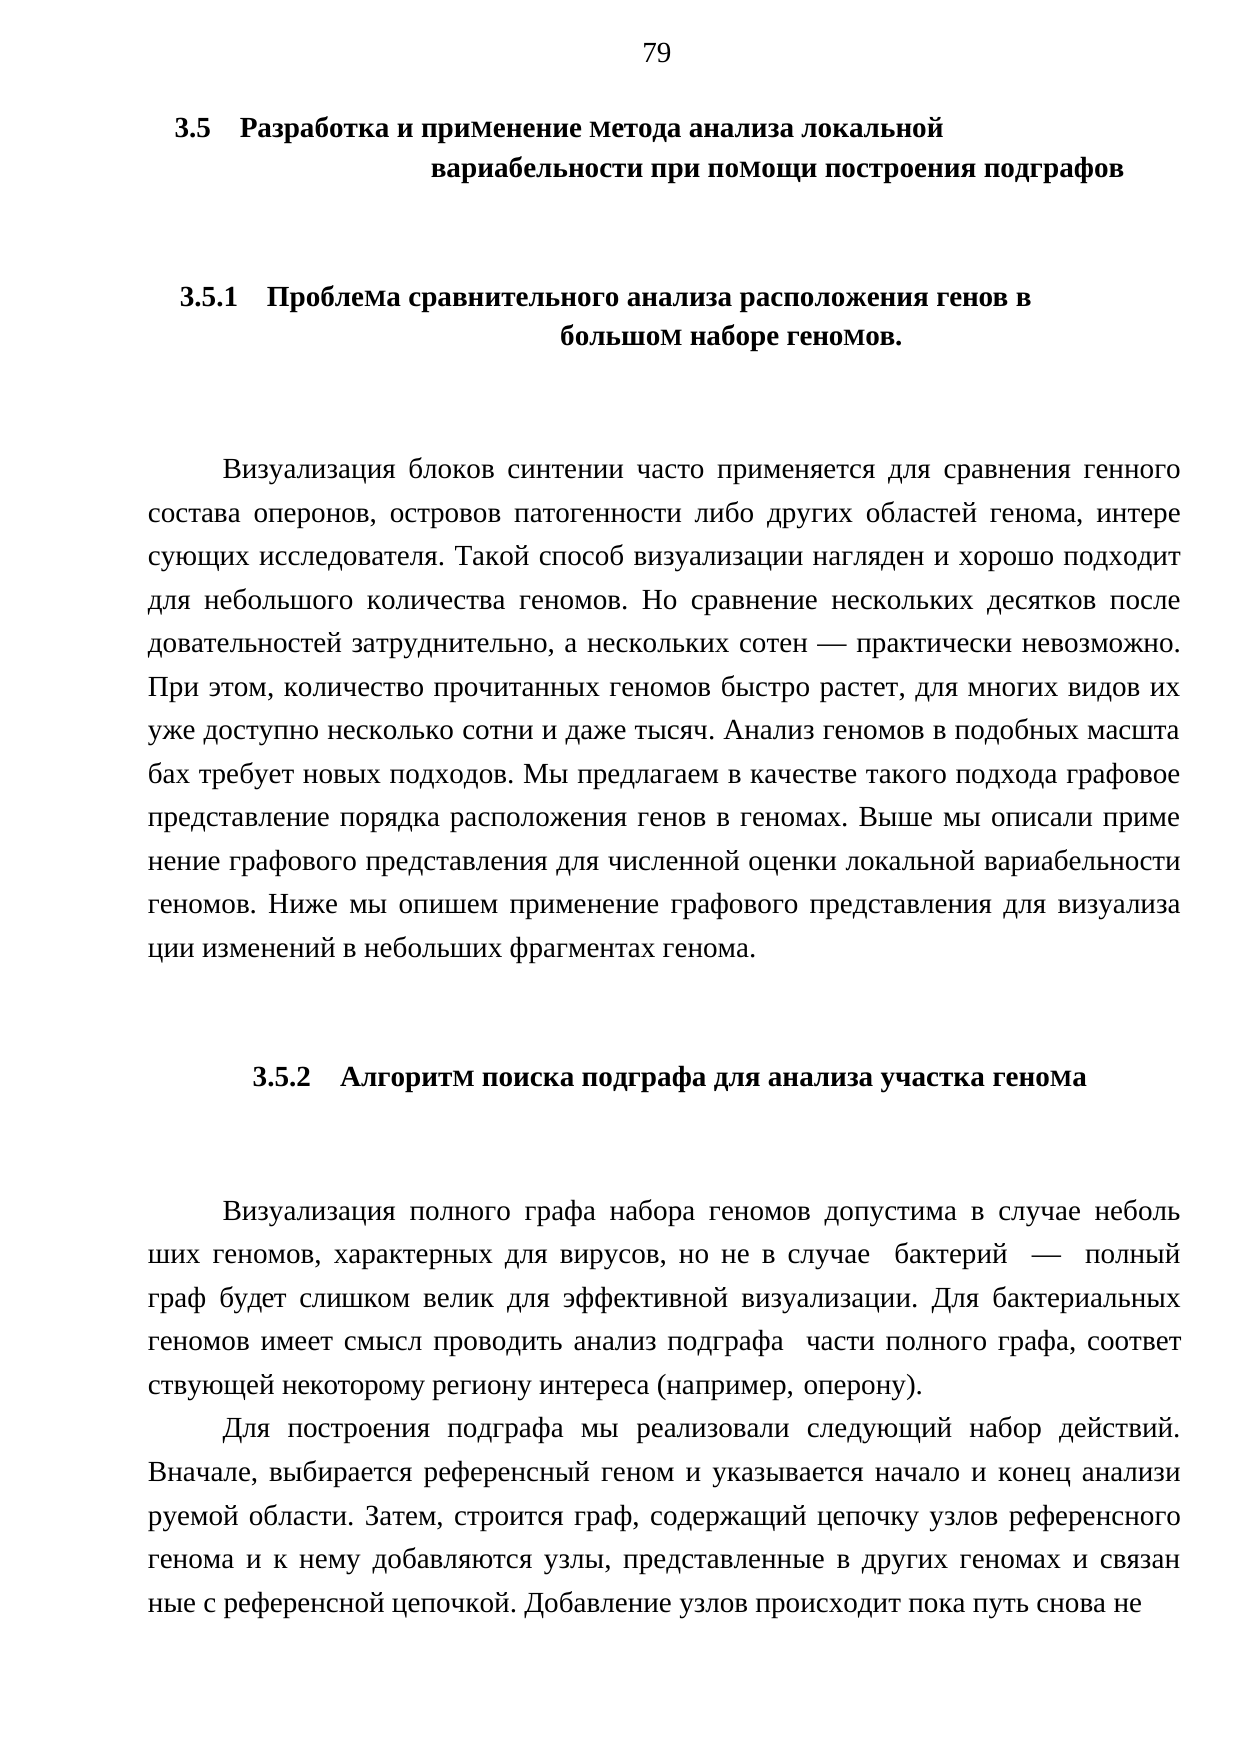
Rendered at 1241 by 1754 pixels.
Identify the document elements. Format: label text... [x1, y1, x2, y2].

text Для построения подграфа мы реализовали следующий набор действий. Вначале, выбирается референсный геном и указывается начало и конец анализи­ руемой области. Затем, строится граф, содержащий цепочку узлов референсного генома и к нему добавляются узлы, представленные в других геномах и связан­ ные с референсной цепочкой. Добавление узлов происходит пока путь снова не [148, 1411, 1182, 1618]
subtitle Проблема сравнительного анализа расположения генов в большом наборе геномов. [179, 279, 1149, 352]
text Визуализация блоков синтении часто применяется для сравнения генного состава оперонов, островов патогенности либо других областей генома, интере­ сующих исследователя. Такой способ визуализации нагляден и хорошо подходит для небольшого количества геномов. Но сравнение нескольких десятков после­ довательностей затруднительно, а нескольких сотен — практически невозможно. При этом, количество прочитанных геномов быстро растет, для многих видов их уже доступно несколько сотни и даже тысяч. Анализ геномов в подобных масшта­ бах требует новых подходов. Мы предлагаем в качестве такого подхода графовое представление порядка расположения генов в геномах. Выше мы описали приме­ нение графового представления для численной оценки локальной вариабельности геномов. Ниже мы опишем применение графового представления для визуализа­ ции изменений в небольших фрагментах генома. [148, 451, 1182, 964]
subtitle Алгоритм поиска подграфа для анализа участка генома [252, 1059, 1217, 1093]
text Визуализация полного графа набора геномов допустима в случае неболь­ ших геномов, характерных для вирусов, но не в случае бактерий — полный граф будет слишком велик для эффективной визуализации. Для бактериальных геномов имеет смысл проводить анализ подграфа ­ части полного графа, соответ­ ствующей некоторому региону интереса (например, оперону). [148, 1193, 1181, 1401]
subtitle Разработка и применение метода анализа локальной вариабельности при помощи построения подграфов [174, 111, 1155, 183]
